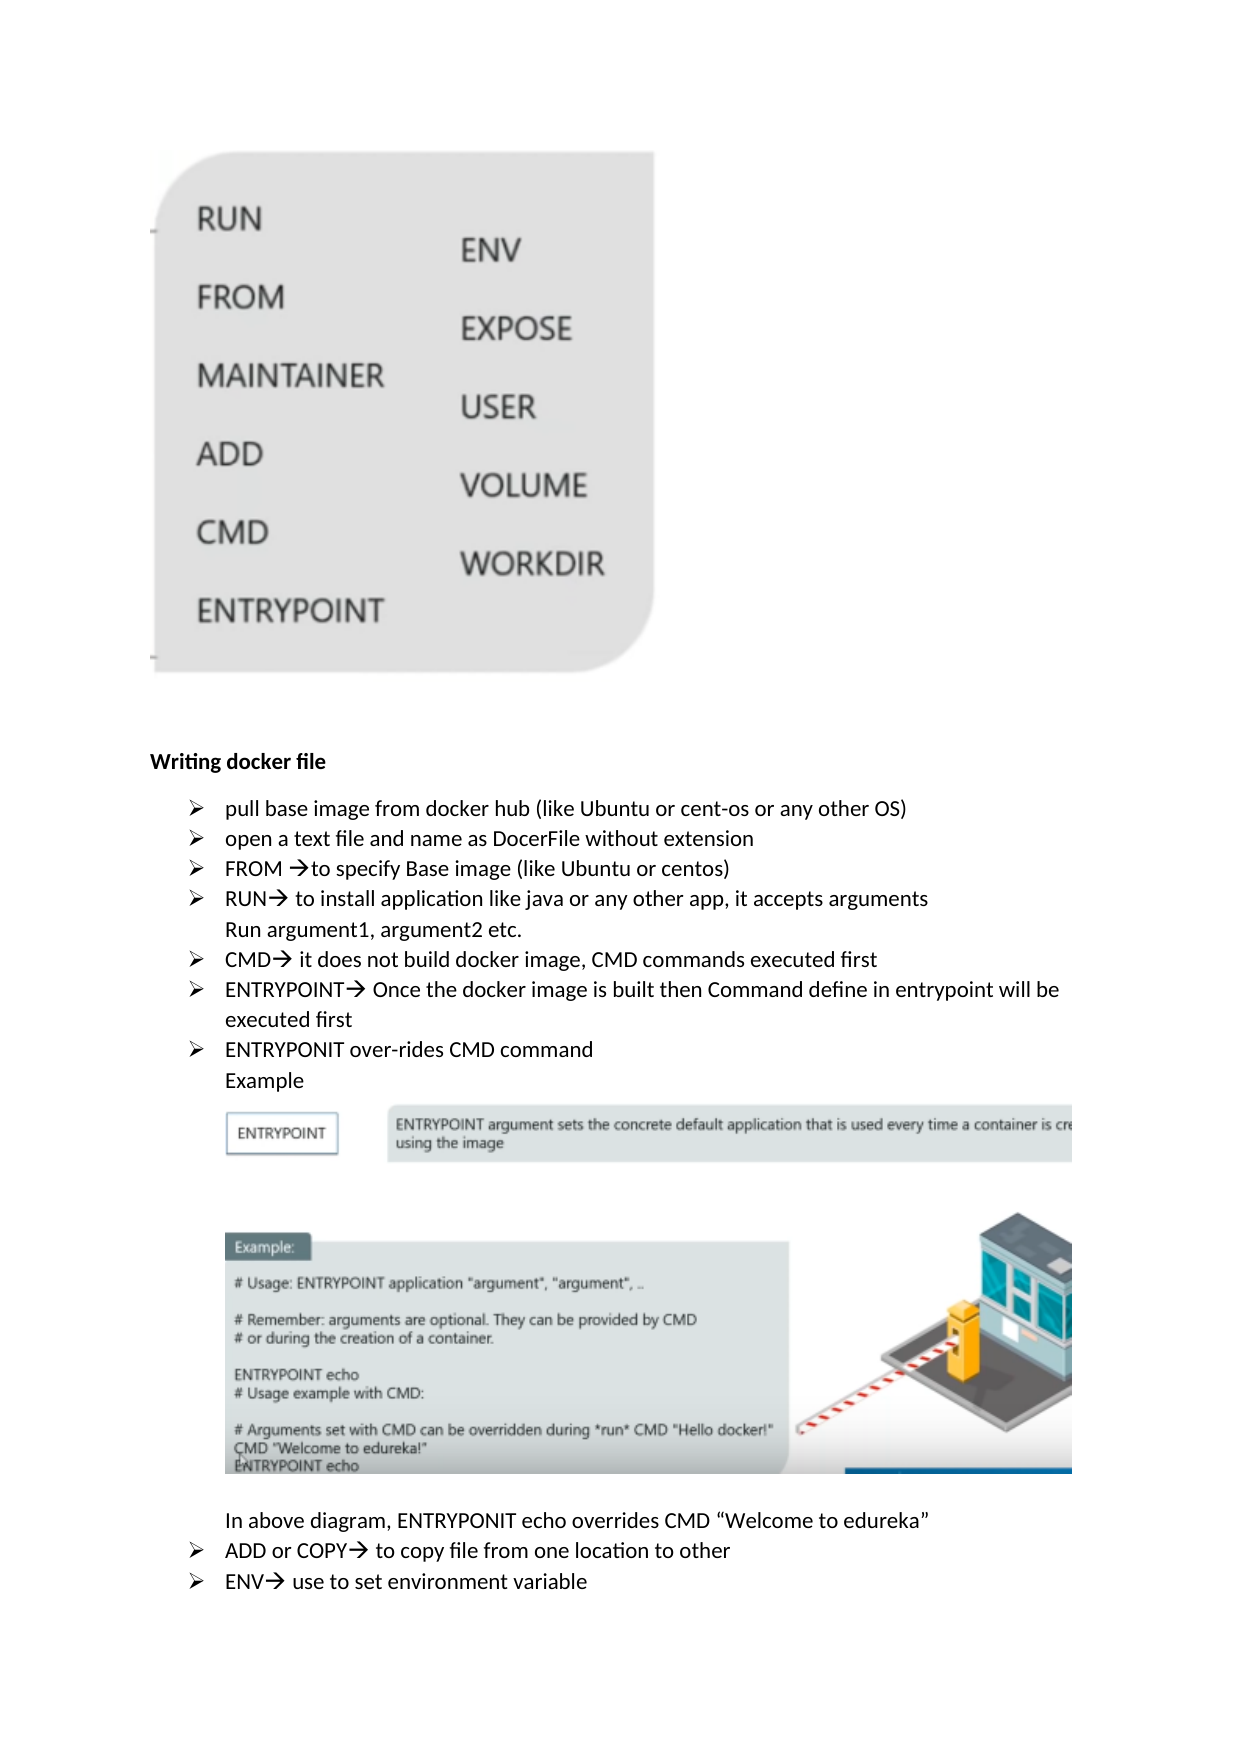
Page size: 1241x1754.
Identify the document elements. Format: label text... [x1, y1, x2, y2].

list Run argument1, argument2 etc. [225, 915, 1090, 943]
list CMD it does not build docker image, CMD commands executed first [187, 945, 1090, 973]
list FROM to specify Base image (like Ubuntu or centos) [187, 854, 1090, 882]
list In above diagram, ENTRYPONIT echo overrides CMD “Welcome to edureka” [225, 1506, 1090, 1534]
list ENTRYPOINT Once the docker image is built then Command define in entrypoint will be executed first [187, 975, 1090, 1033]
list ADD or COPY to copy file from one location to other [187, 1537, 1090, 1565]
list pull base image from docker hub (like Ubuntu or cent-os or any other OS) [187, 794, 1090, 822]
picture [225, 1096, 1072, 1474]
list ENV use to set environment variable [187, 1567, 1090, 1595]
list Example [225, 1066, 1090, 1094]
list RUN to install application like java or any other app, it accepts arguments [187, 884, 1090, 912]
list ENTRYPONIT over-rides CMD command [187, 1036, 1090, 1063]
picture [150, 150, 663, 682]
text Writing docker file [150, 747, 1090, 775]
list open a text file and name as DocerFile without extension [187, 824, 1090, 852]
